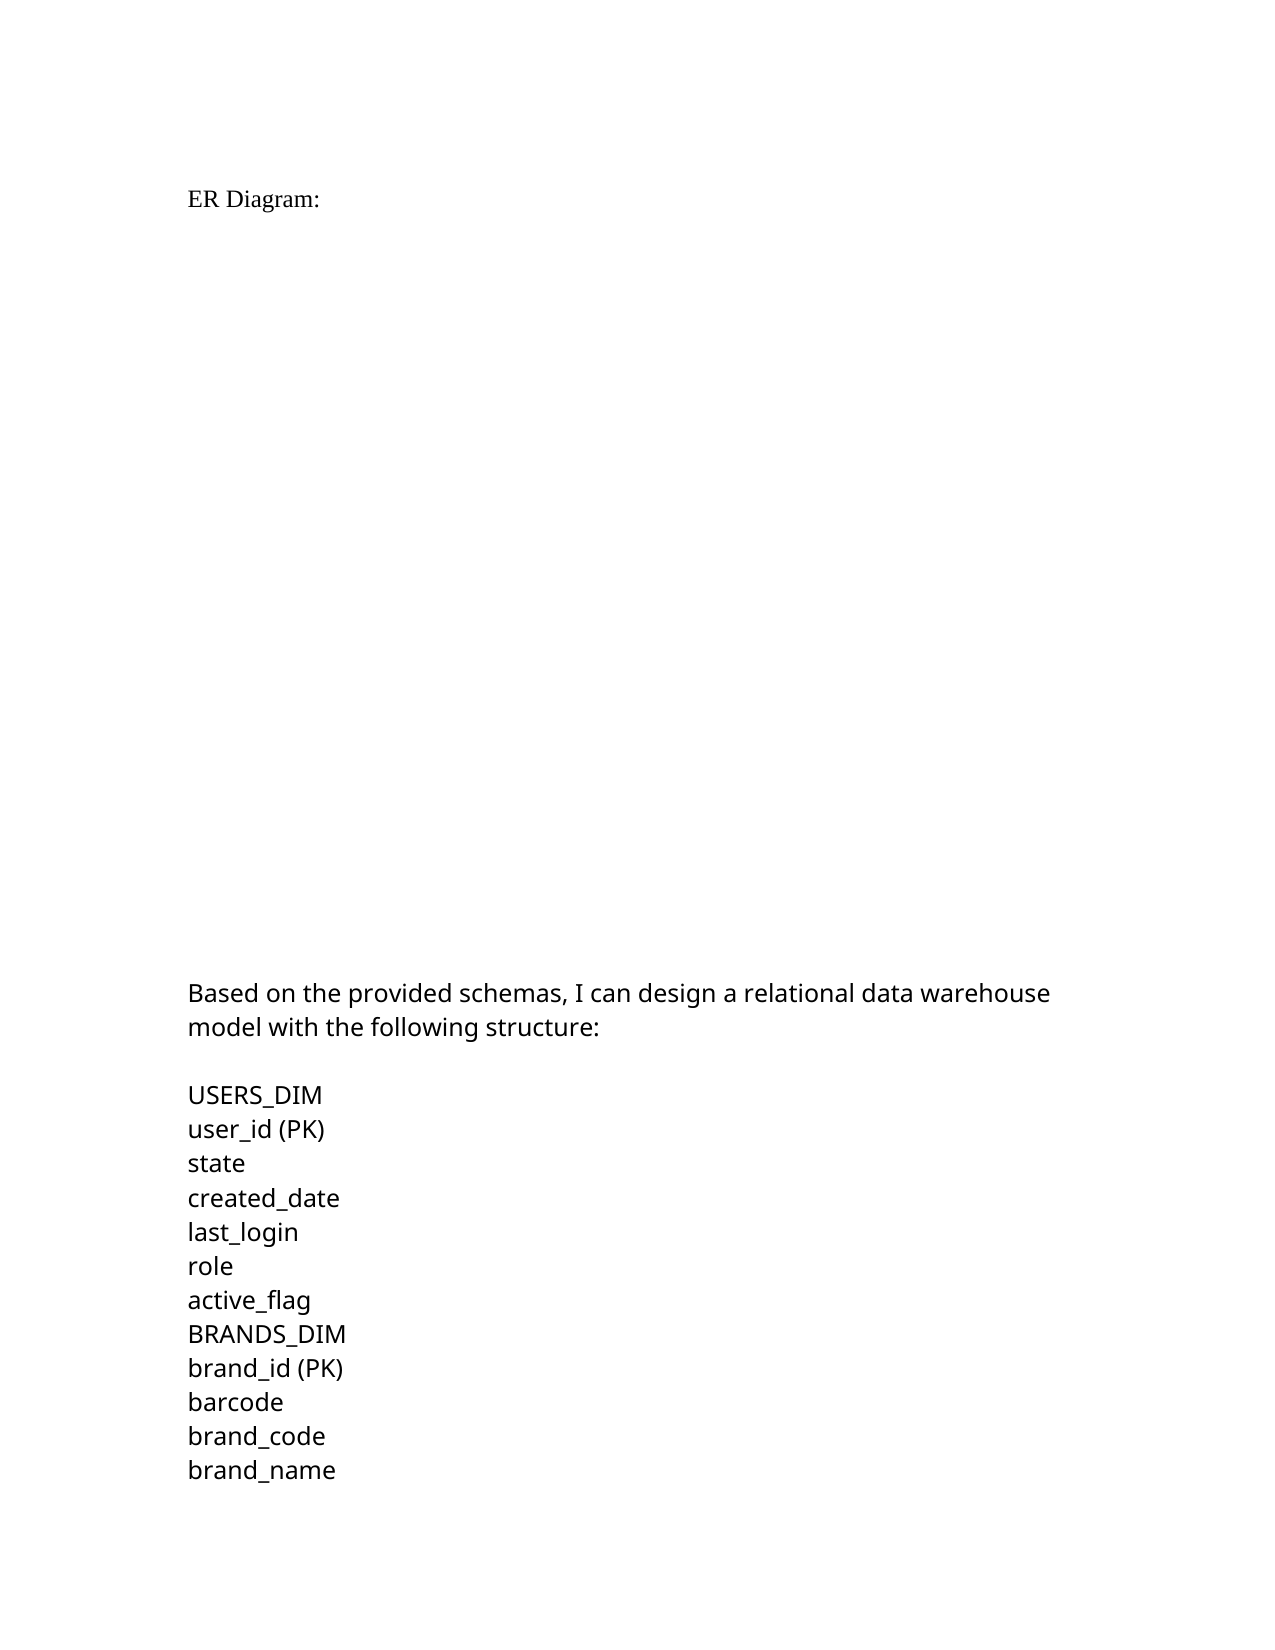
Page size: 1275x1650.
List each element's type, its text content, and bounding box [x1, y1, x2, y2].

text USERS_DIM [187, 1078, 1125, 1112]
text ER Diagram: [187, 184, 1125, 213]
text created_date [187, 1180, 1125, 1214]
text barcode [187, 1384, 1125, 1419]
text brand_code [187, 1419, 1125, 1453]
text user_id (PK) [187, 1112, 1125, 1146]
text active_flag [187, 1282, 1125, 1316]
text Based on the provided schemas, I can design a relational data warehouse model with the following structure: [187, 976, 1125, 1044]
text brand_name [187, 1453, 1125, 1487]
text state [187, 1146, 1125, 1180]
text BRANDS_DIM [187, 1316, 1125, 1351]
text last_login [187, 1214, 1125, 1248]
text brand_id (PK) [187, 1351, 1125, 1384]
text role [187, 1248, 1125, 1282]
